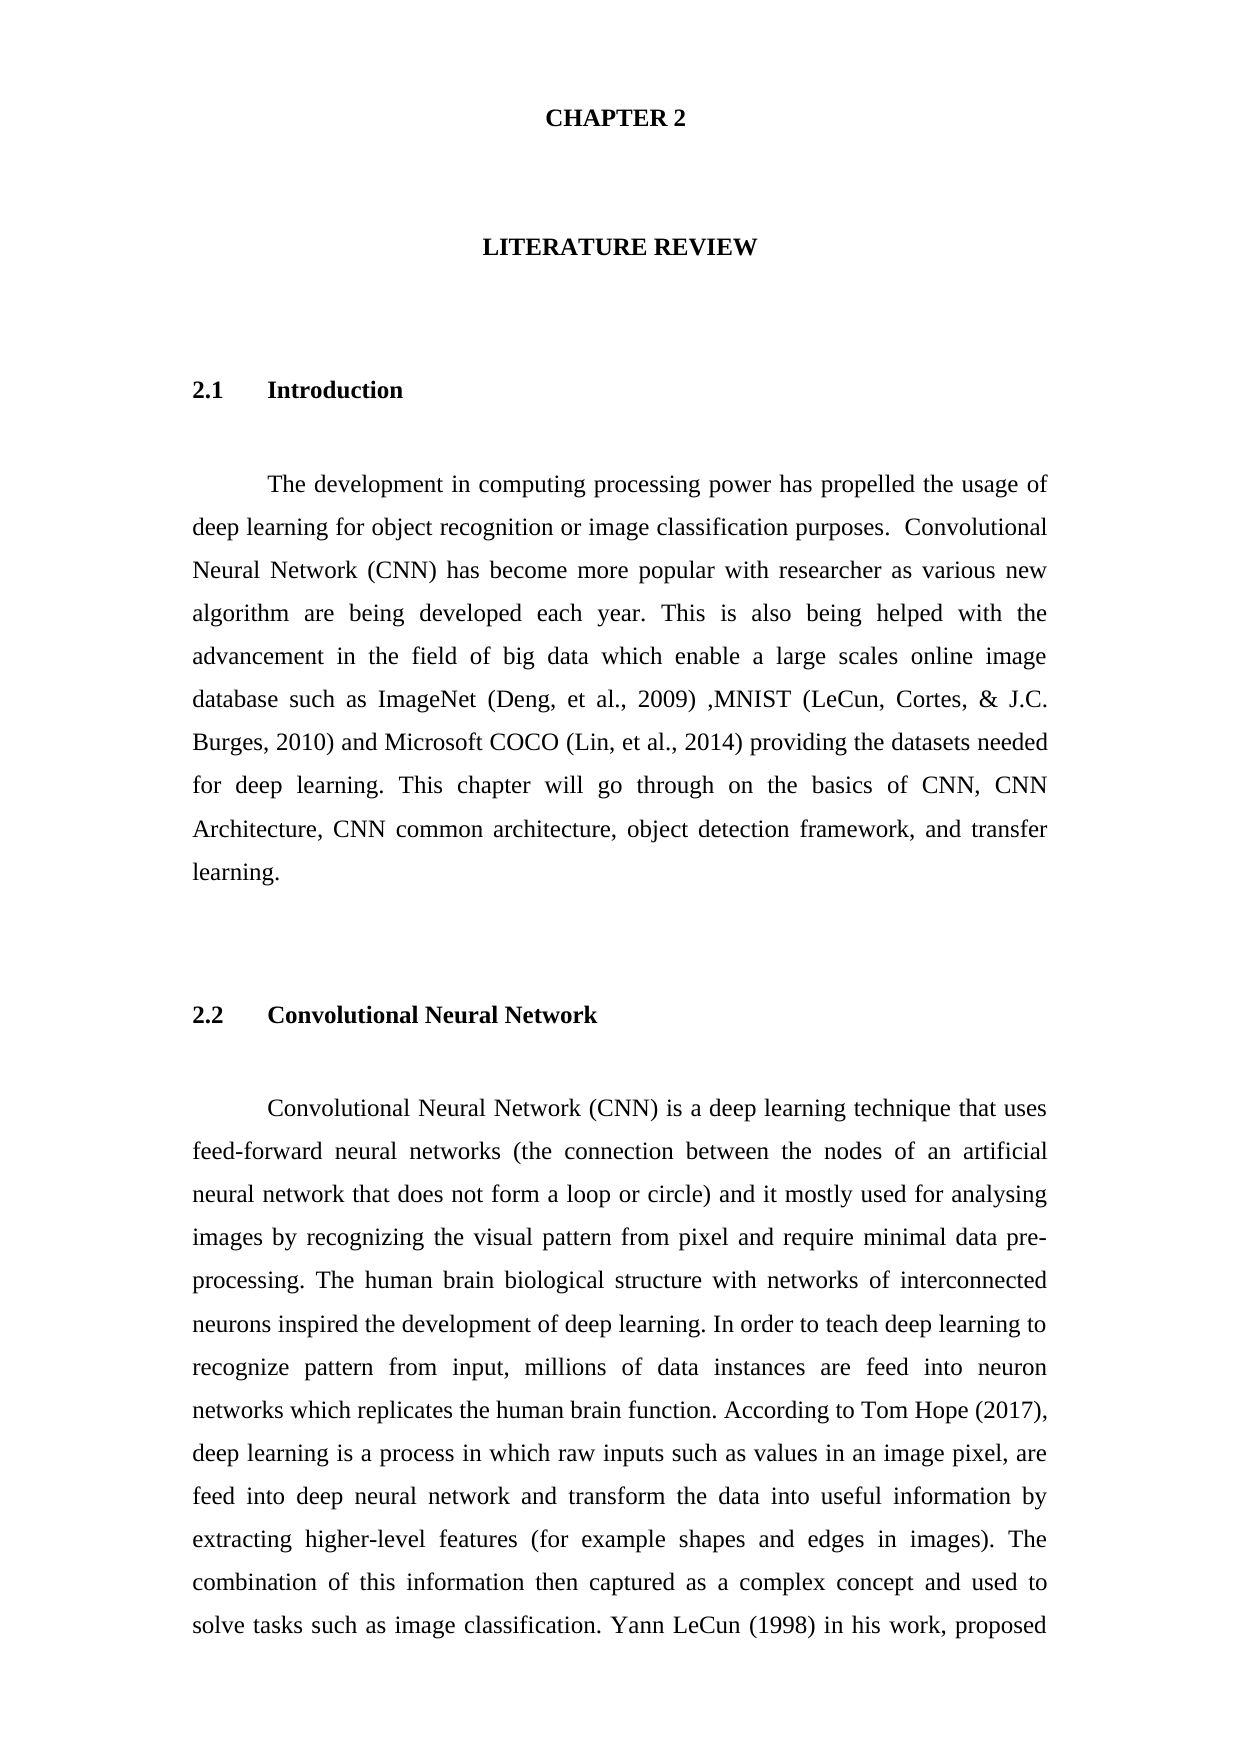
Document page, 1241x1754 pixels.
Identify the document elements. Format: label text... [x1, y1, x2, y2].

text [192, 1093, 1048, 1639]
subtitle Introduction [192, 376, 1048, 404]
subtitle Convolutional Neural Network [192, 1000, 1048, 1029]
subtitle LITERATURE REVIEW [192, 103, 1048, 261]
text The development in computing processing power has propelled the usage of deep learning for object recognition or image classification purposes. Convolutional Neural Network (CNN) has become more popular with researcher as various new algorithm are being developed each year. This is also being helped with the advancement in the field of big data which enable a large scales online image database such as ImageNet ,MNIST and Microsoft COCO providing the datasets needed for deep learning. This chapter will go through on the basics of CNN, CNN Architecture, CNN common architecture, object detection framework, and transfer learning. [192, 469, 1048, 886]
